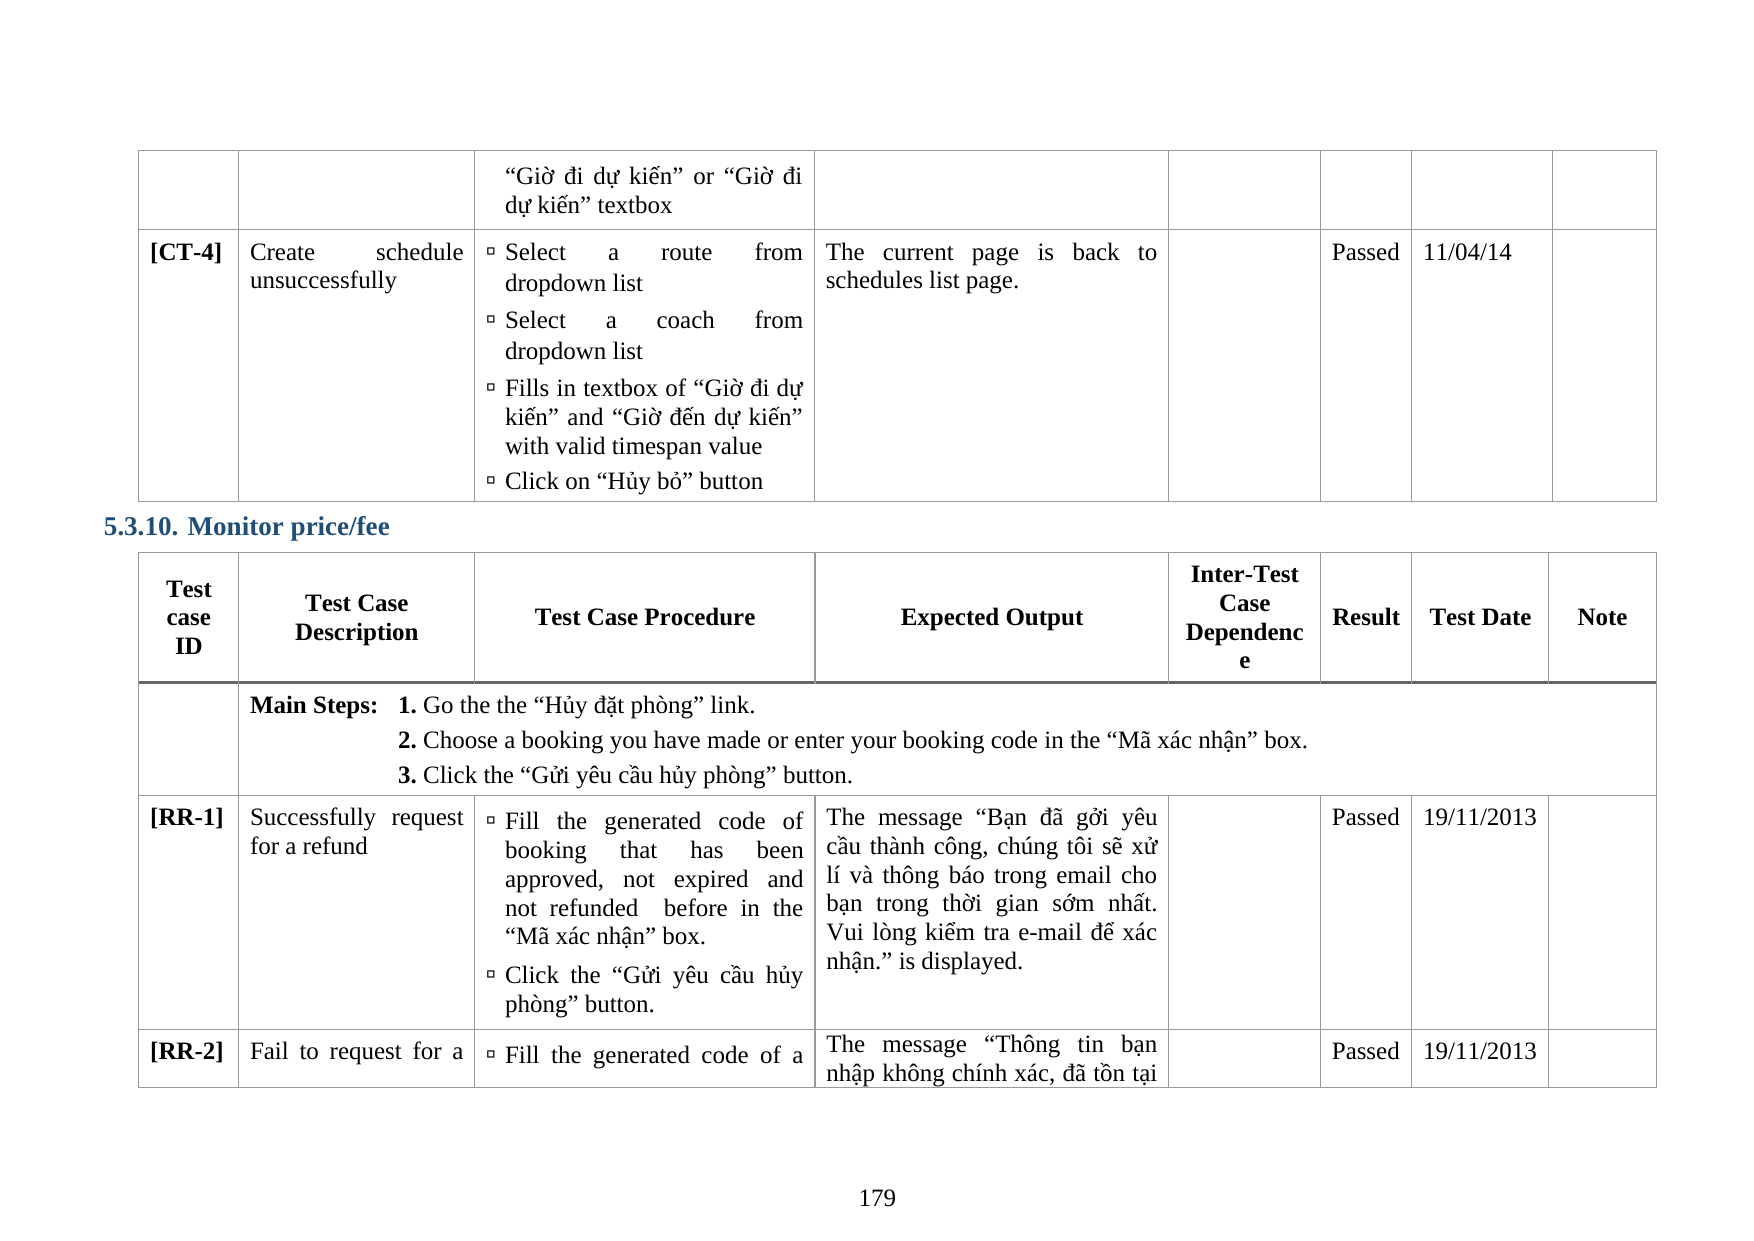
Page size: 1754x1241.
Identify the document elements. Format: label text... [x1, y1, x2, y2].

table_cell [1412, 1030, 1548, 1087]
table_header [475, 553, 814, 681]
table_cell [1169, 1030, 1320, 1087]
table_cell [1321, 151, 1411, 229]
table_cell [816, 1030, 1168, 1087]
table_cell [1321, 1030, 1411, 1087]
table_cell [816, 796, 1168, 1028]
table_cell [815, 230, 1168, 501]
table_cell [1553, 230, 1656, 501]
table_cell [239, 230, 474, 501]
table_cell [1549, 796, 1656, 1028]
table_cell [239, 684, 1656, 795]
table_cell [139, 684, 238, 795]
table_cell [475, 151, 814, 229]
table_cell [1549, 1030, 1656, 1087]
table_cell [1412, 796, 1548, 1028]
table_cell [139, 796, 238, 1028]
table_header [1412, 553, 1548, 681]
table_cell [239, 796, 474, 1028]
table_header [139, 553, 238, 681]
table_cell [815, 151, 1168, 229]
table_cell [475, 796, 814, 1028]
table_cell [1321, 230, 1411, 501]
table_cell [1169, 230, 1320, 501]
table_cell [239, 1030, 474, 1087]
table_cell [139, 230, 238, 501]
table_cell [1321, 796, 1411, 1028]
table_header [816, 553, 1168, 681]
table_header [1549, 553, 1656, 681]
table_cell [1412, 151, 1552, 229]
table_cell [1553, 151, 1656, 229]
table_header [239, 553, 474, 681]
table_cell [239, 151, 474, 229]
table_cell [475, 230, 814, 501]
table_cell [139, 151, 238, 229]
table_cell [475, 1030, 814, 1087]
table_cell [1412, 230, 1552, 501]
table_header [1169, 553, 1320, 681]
subtitle Monitor price/fee [178, 510, 1604, 541]
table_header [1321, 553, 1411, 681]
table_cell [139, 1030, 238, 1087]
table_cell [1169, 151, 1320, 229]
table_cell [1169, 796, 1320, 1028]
